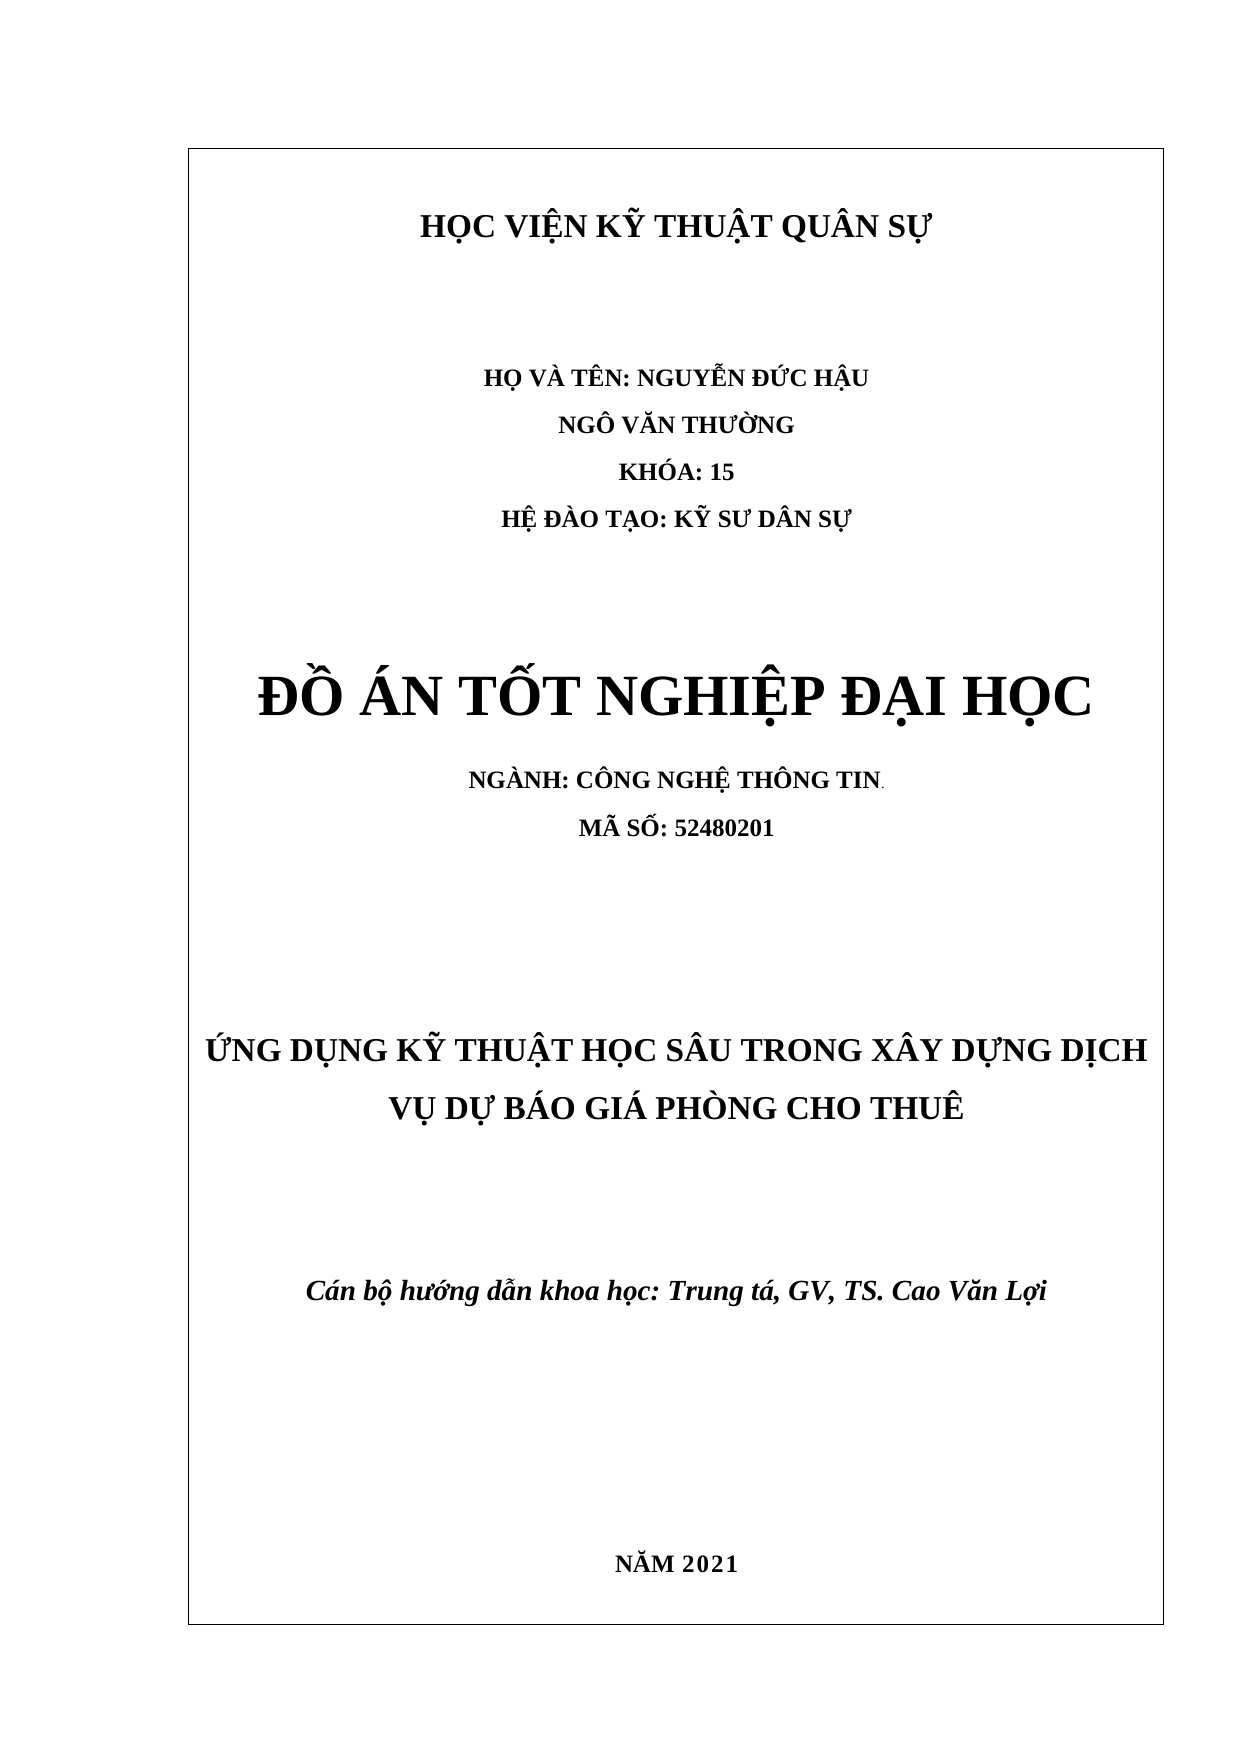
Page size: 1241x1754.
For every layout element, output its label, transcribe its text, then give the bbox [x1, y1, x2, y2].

table_cell HỌC VIỆN KỸ THUẬT QUÂN SỰ HỌ VÀ TÊN: NGUYỄN ĐỨC HẬU NGÔ VĂN THƯỜNG KHÓA: 15 HỆ ĐÀO TẠO: KỸ SƯ DÂN SỰ ĐỒ ÁN TỐT NGHIỆP ĐẠI HỌC NGÀNH: CÔNG NGHỆ THÔNG TIN. MÃ SỐ: 52480201 ỨNG DỤNG KỸ THUẬT HỌC SÂU TRONG XÂY DỰNG DỊCH VỤ DỰ BÁO GIÁ PHÒNG CHO THUÊ Cán bộ hướng dẫn khoa học: Trung tá, GV, TS. Cao Văn Lợi NĂM 2021 [189, 149, 1163, 1624]
